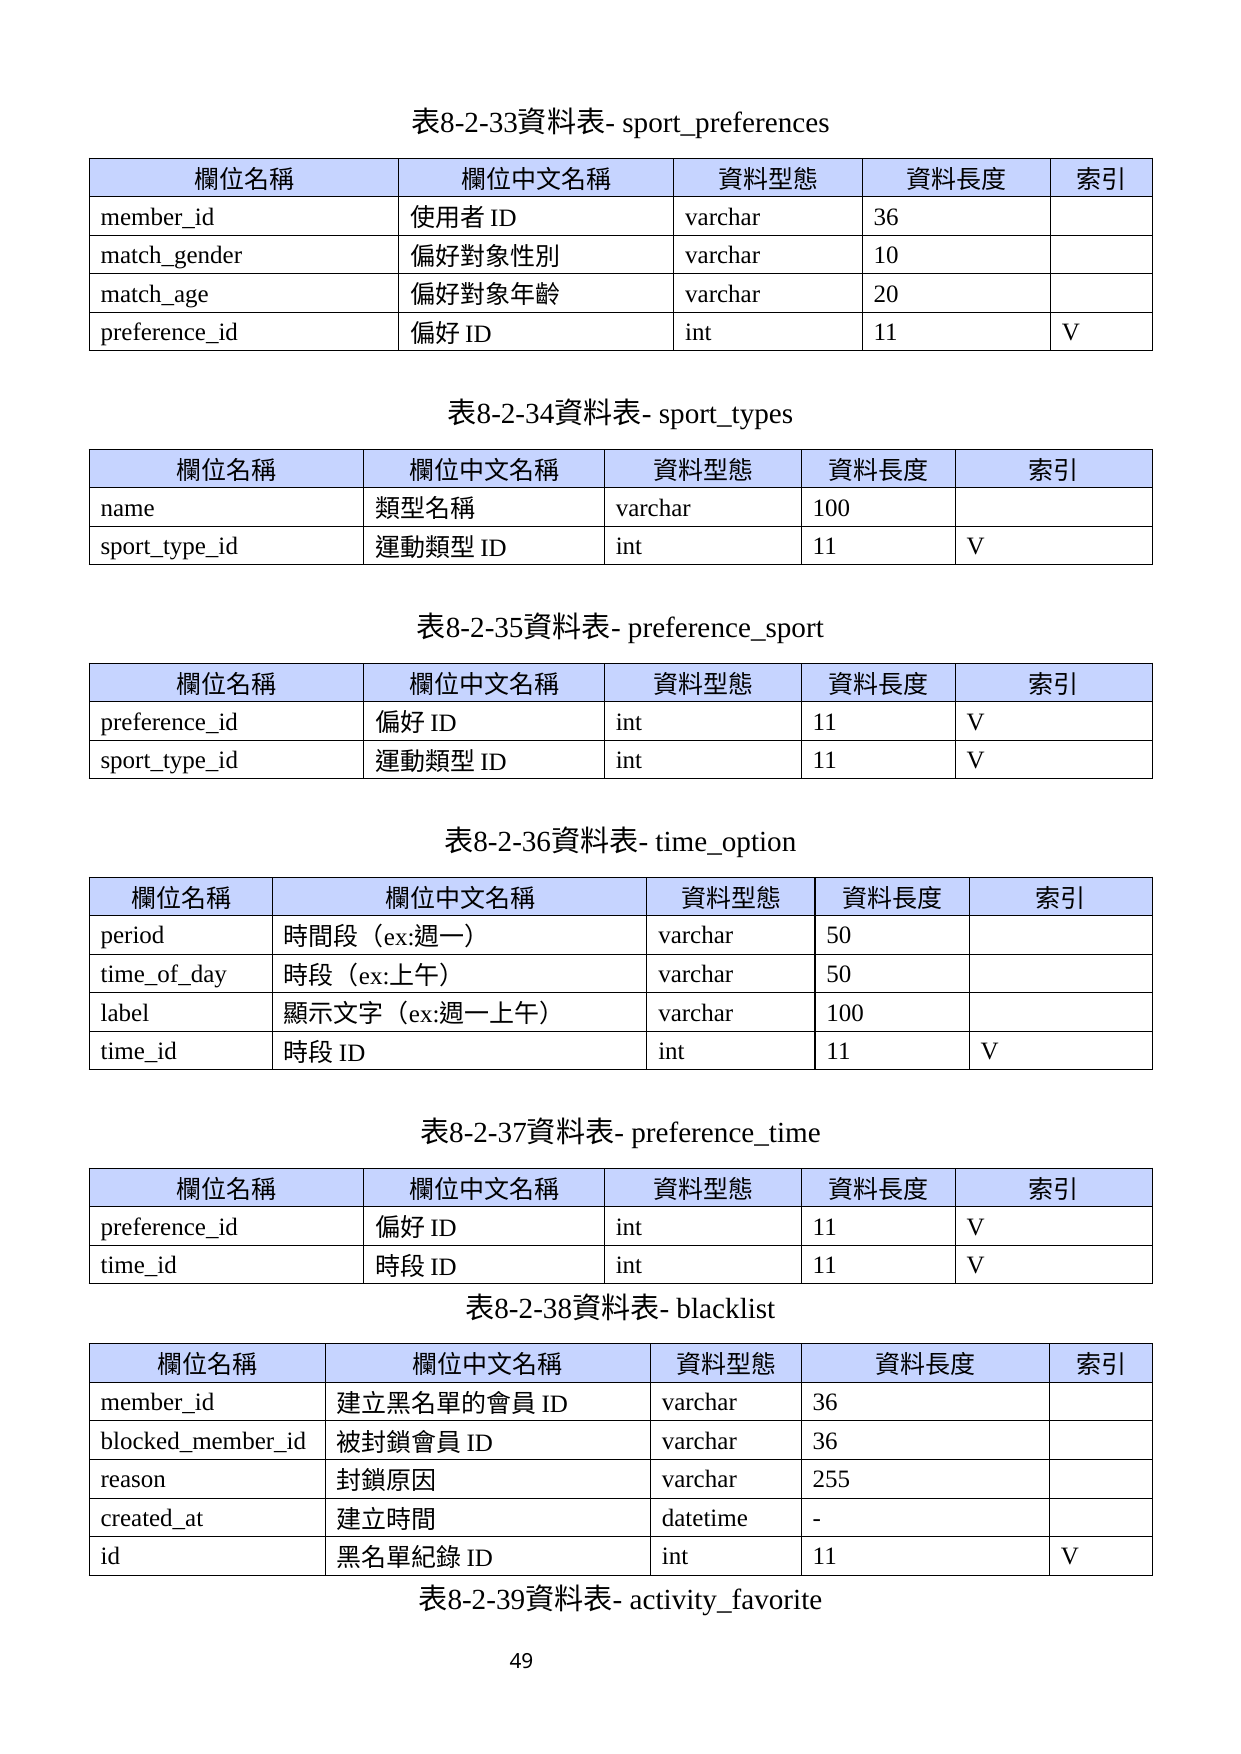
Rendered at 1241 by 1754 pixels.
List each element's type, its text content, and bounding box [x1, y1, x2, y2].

table_cell 使用者ID [399, 197, 673, 235]
table_cell 偏好ID [364, 702, 604, 740]
table_cell 類型名稱 [364, 488, 604, 526]
table_header 欄位名稱 [90, 664, 363, 701]
table_cell 建立黑名單的會員ID [326, 1383, 650, 1420]
table_cell reason [90, 1460, 325, 1497]
table_cell 20 [863, 274, 1050, 312]
table_cell V [956, 527, 1152, 564]
table_cell varchar [647, 916, 814, 954]
table_cell sport_type_id [90, 741, 363, 778]
table_cell int [647, 1032, 814, 1069]
table_cell label [90, 993, 272, 1031]
table_header 資料型態 [605, 1169, 801, 1206]
table_cell 50 [816, 916, 969, 954]
table_header 欄位名稱 [90, 878, 272, 915]
table_cell varchar [647, 993, 814, 1031]
table_cell varchar [674, 197, 862, 235]
table_cell 時間段（ex:週一） [273, 916, 646, 954]
table_cell blocked_member_id [90, 1421, 325, 1459]
table_header 索引 [956, 1169, 1152, 1206]
table_cell time_id [90, 1246, 363, 1283]
table_cell 11 [816, 1032, 969, 1069]
table_cell period [90, 916, 272, 954]
table_header 欄位中文名稱 [364, 664, 604, 701]
table_cell 被封鎖會員ID [326, 1421, 650, 1459]
table_cell id [90, 1537, 325, 1574]
table_cell V [956, 741, 1152, 778]
table_cell varchar [605, 488, 801, 526]
table_cell [1051, 236, 1152, 273]
table_header 資料長度 [802, 1344, 1049, 1382]
table_cell 時段ID [273, 1032, 646, 1069]
table_cell datetime [651, 1499, 801, 1536]
table_cell V [970, 1032, 1152, 1069]
table_cell [1050, 1499, 1152, 1536]
table_cell [956, 488, 1152, 526]
table_cell V [956, 702, 1152, 740]
table_cell 50 [816, 955, 969, 992]
table_cell 11 [802, 527, 955, 564]
table_cell varchar [651, 1383, 801, 1420]
table_cell [1051, 274, 1152, 312]
table_cell [970, 993, 1152, 1031]
table_cell varchar [674, 236, 862, 273]
table_header 資料長度 [816, 878, 969, 915]
table_cell preference_id [90, 1207, 363, 1245]
table_cell 時段（ex:上午） [273, 955, 646, 992]
table_header 索引 [970, 878, 1152, 915]
table_cell 偏好ID [364, 1207, 604, 1245]
table_cell V [1051, 313, 1152, 350]
table_header 索引 [956, 450, 1152, 487]
table_header 欄位中文名稱 [326, 1344, 650, 1382]
table_cell int [674, 313, 862, 350]
table_header 欄位中文名稱 [273, 878, 646, 915]
table_header 資料型態 [651, 1344, 801, 1382]
table_cell time_id [90, 1032, 272, 1069]
table_cell match_gender [90, 236, 398, 273]
table_cell name [90, 488, 363, 526]
table_cell 偏好對象年齡 [399, 274, 673, 312]
table_header 欄位中文名稱 [364, 450, 604, 487]
table_cell 255 [802, 1460, 1049, 1497]
table_cell 運動類型ID [364, 741, 604, 778]
table_header 資料長度 [802, 664, 955, 701]
table_cell [970, 955, 1152, 992]
table_header 欄位名稱 [90, 450, 363, 487]
table_cell member_id [90, 1383, 325, 1420]
table_cell [1051, 197, 1152, 235]
table_header 欄位中文名稱 [399, 159, 673, 196]
table_cell 10 [863, 236, 1050, 273]
table_header 欄位名稱 [90, 159, 398, 196]
table_cell preference_id [90, 702, 363, 740]
table_cell int [605, 702, 801, 740]
table_cell [1050, 1383, 1152, 1420]
table_cell - [802, 1499, 1049, 1536]
table_header 欄位名稱 [90, 1344, 325, 1382]
table_cell match_age [90, 274, 398, 312]
table_header 欄位中文名稱 [364, 1169, 604, 1206]
table_cell [970, 916, 1152, 954]
table_cell member_id [90, 197, 398, 235]
table_header 索引 [1050, 1344, 1152, 1382]
table_cell 11 [802, 702, 955, 740]
table_cell varchar [651, 1460, 801, 1497]
table_header 索引 [1051, 159, 1152, 196]
table_cell varchar [651, 1421, 801, 1459]
table_cell 100 [816, 993, 969, 1031]
table_cell 時段ID [364, 1246, 604, 1283]
table_cell preference_id [90, 313, 398, 350]
table_cell 封鎖原因 [326, 1460, 650, 1497]
table_cell varchar [674, 274, 862, 312]
table_cell 36 [863, 197, 1050, 235]
table_header 資料長度 [802, 450, 955, 487]
table_cell 顯示文字（ex:週一上午） [273, 993, 646, 1031]
table_cell created_at [90, 1499, 325, 1536]
table_header 資料長度 [863, 159, 1050, 196]
table_cell [1050, 1421, 1152, 1459]
table_cell 100 [802, 488, 955, 526]
table_cell int [605, 527, 801, 564]
table_cell varchar [647, 955, 814, 992]
table_cell int [651, 1537, 801, 1574]
table_header 資料型態 [674, 159, 862, 196]
table_cell int [605, 1246, 801, 1283]
table_cell V [956, 1207, 1152, 1245]
table_cell [1050, 1460, 1152, 1497]
table_cell 11 [802, 1537, 1049, 1574]
table_header 資料型態 [647, 878, 814, 915]
table_cell 11 [802, 1246, 955, 1283]
table_cell V [956, 1246, 1152, 1283]
table_cell int [605, 1207, 801, 1245]
table_cell int [605, 741, 801, 778]
table_cell 11 [802, 1207, 955, 1245]
table_header 索引 [956, 664, 1152, 701]
table_header 資料型態 [605, 450, 801, 487]
table_cell 建立時間 [326, 1499, 650, 1536]
table_cell sport_type_id [90, 527, 363, 564]
table_cell 36 [802, 1383, 1049, 1420]
table_cell 偏好ID [399, 313, 673, 350]
table_header 資料型態 [605, 664, 801, 701]
table_cell 11 [863, 313, 1050, 350]
table_header 資料長度 [802, 1169, 955, 1206]
table_header 欄位名稱 [90, 1169, 363, 1206]
table_cell 36 [802, 1421, 1049, 1459]
table_cell 黑名單紀錄ID [326, 1537, 650, 1574]
table_cell time_of_day [90, 955, 272, 992]
table_cell 運動類型ID [364, 527, 604, 564]
table_cell 偏好對象性別 [399, 236, 673, 273]
table_cell V [1050, 1537, 1152, 1574]
table_cell 11 [802, 741, 955, 778]
